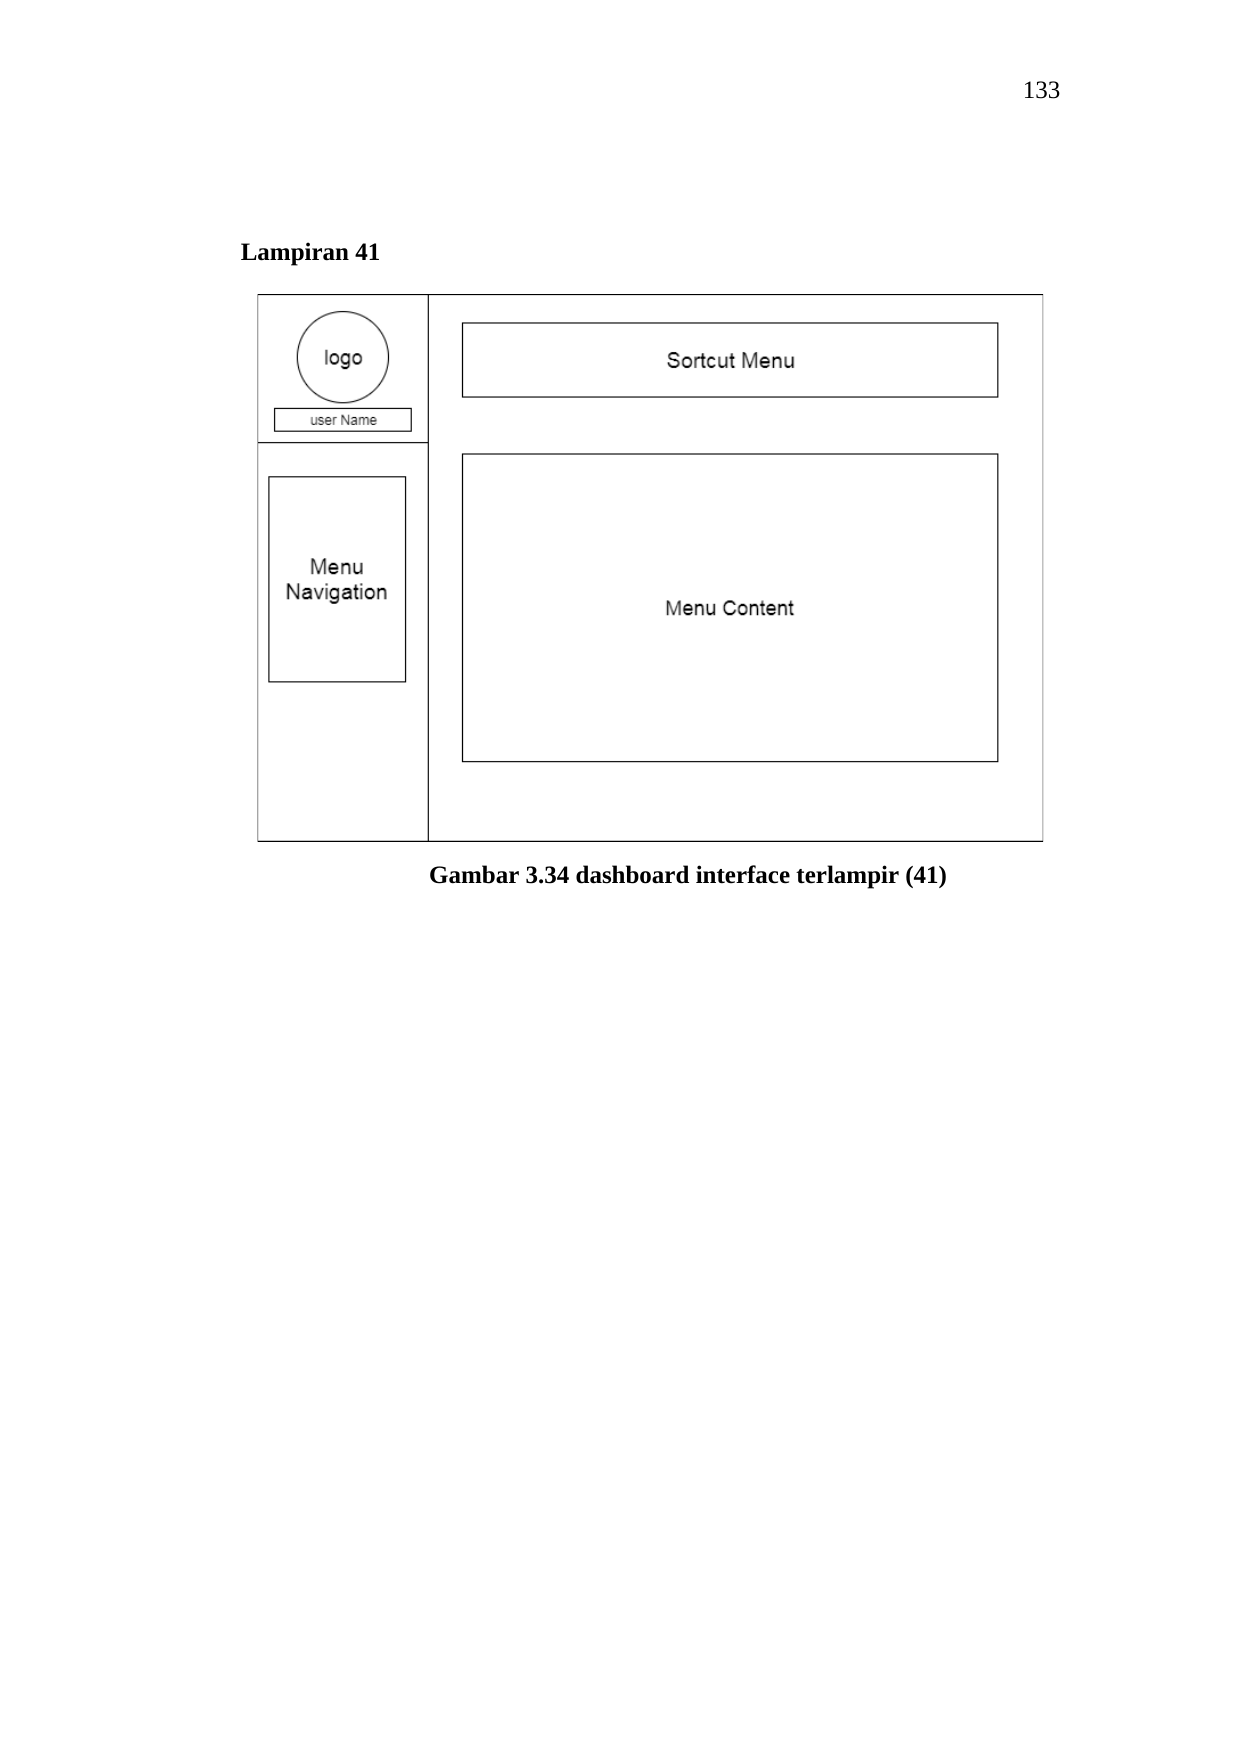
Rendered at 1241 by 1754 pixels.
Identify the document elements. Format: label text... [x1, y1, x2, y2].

text Gambar 3.34 dashboard interface terlampir (41) [241, 861, 1060, 889]
picture [257, 294, 1044, 842]
subtitle Lampiran 41 [241, 237, 1060, 266]
